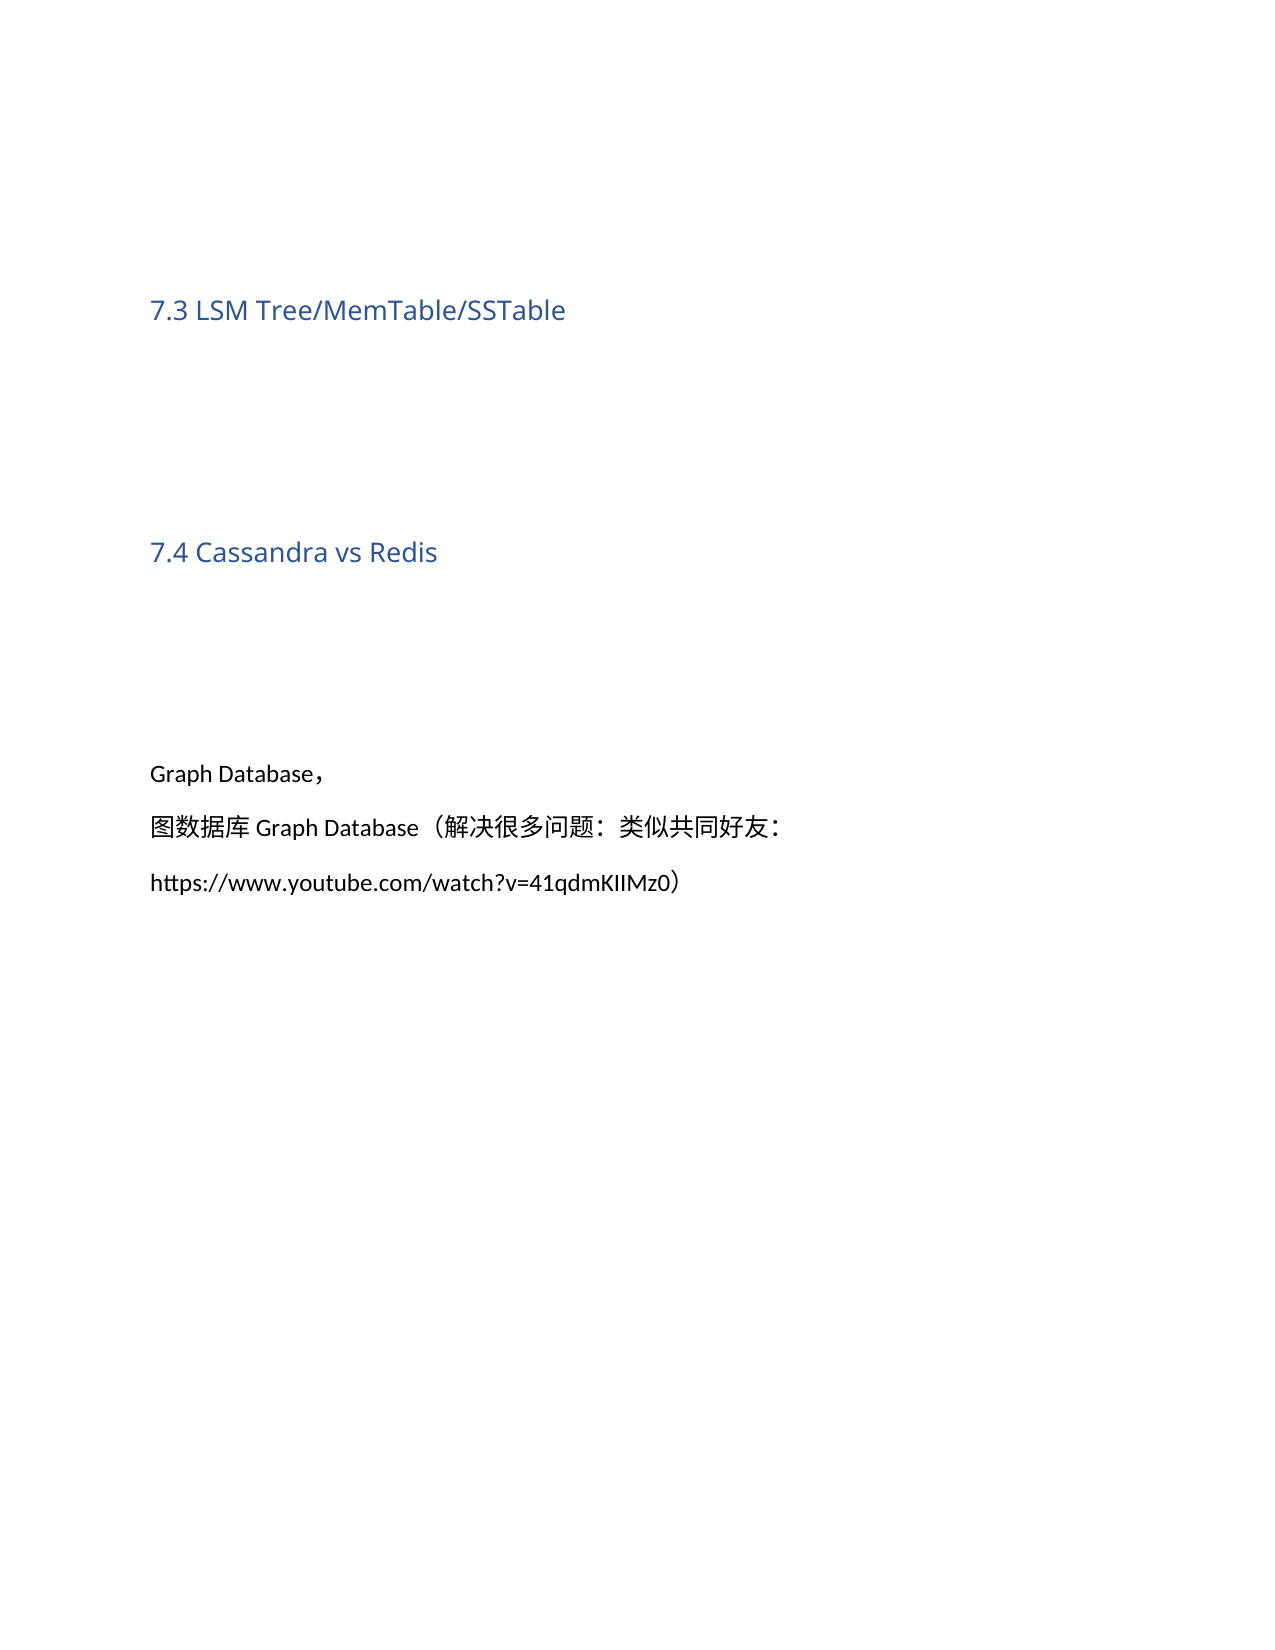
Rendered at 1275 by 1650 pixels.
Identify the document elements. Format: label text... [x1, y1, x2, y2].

text Graph Database， [150, 753, 1125, 790]
subtitle 7.4 Cassandra vs Redis [150, 534, 1125, 571]
subtitle 7.3 LSM Tree/MemTable/SSTable [150, 291, 1125, 328]
text 图数据库 Graph Database（解决很多问题：类似共同好友： https://www.youtube.com/watch?v=41qdmKIIMz0） [150, 808, 1125, 898]
